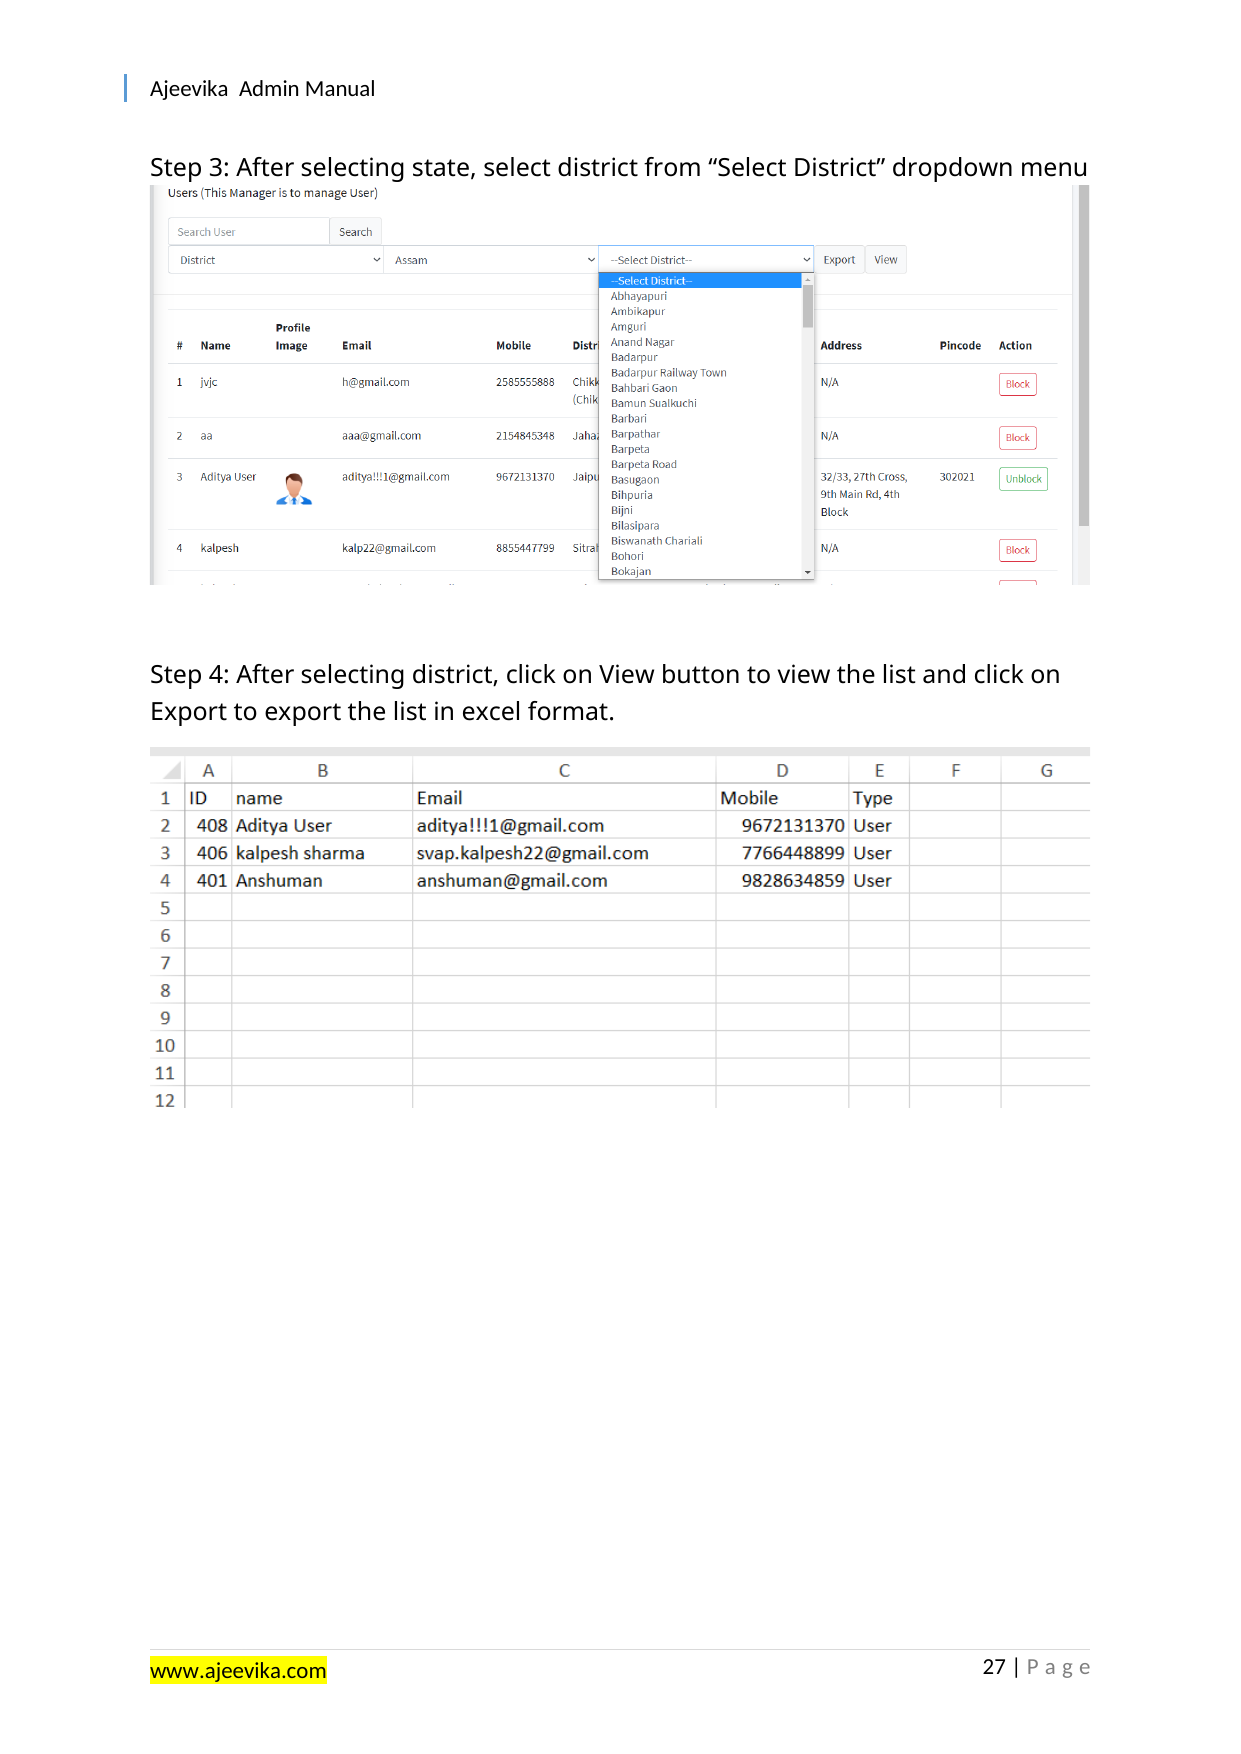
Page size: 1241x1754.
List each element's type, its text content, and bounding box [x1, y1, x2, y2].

text Step 4: After selecting district, click on View button to view the list and click on Export to export the list in excel format. [150, 657, 1090, 728]
picture [150, 747, 1091, 1108]
picture [149, 185, 1090, 585]
text Step 3: After selecting state, select district from “Select District” dropdown menu [150, 150, 1090, 184]
